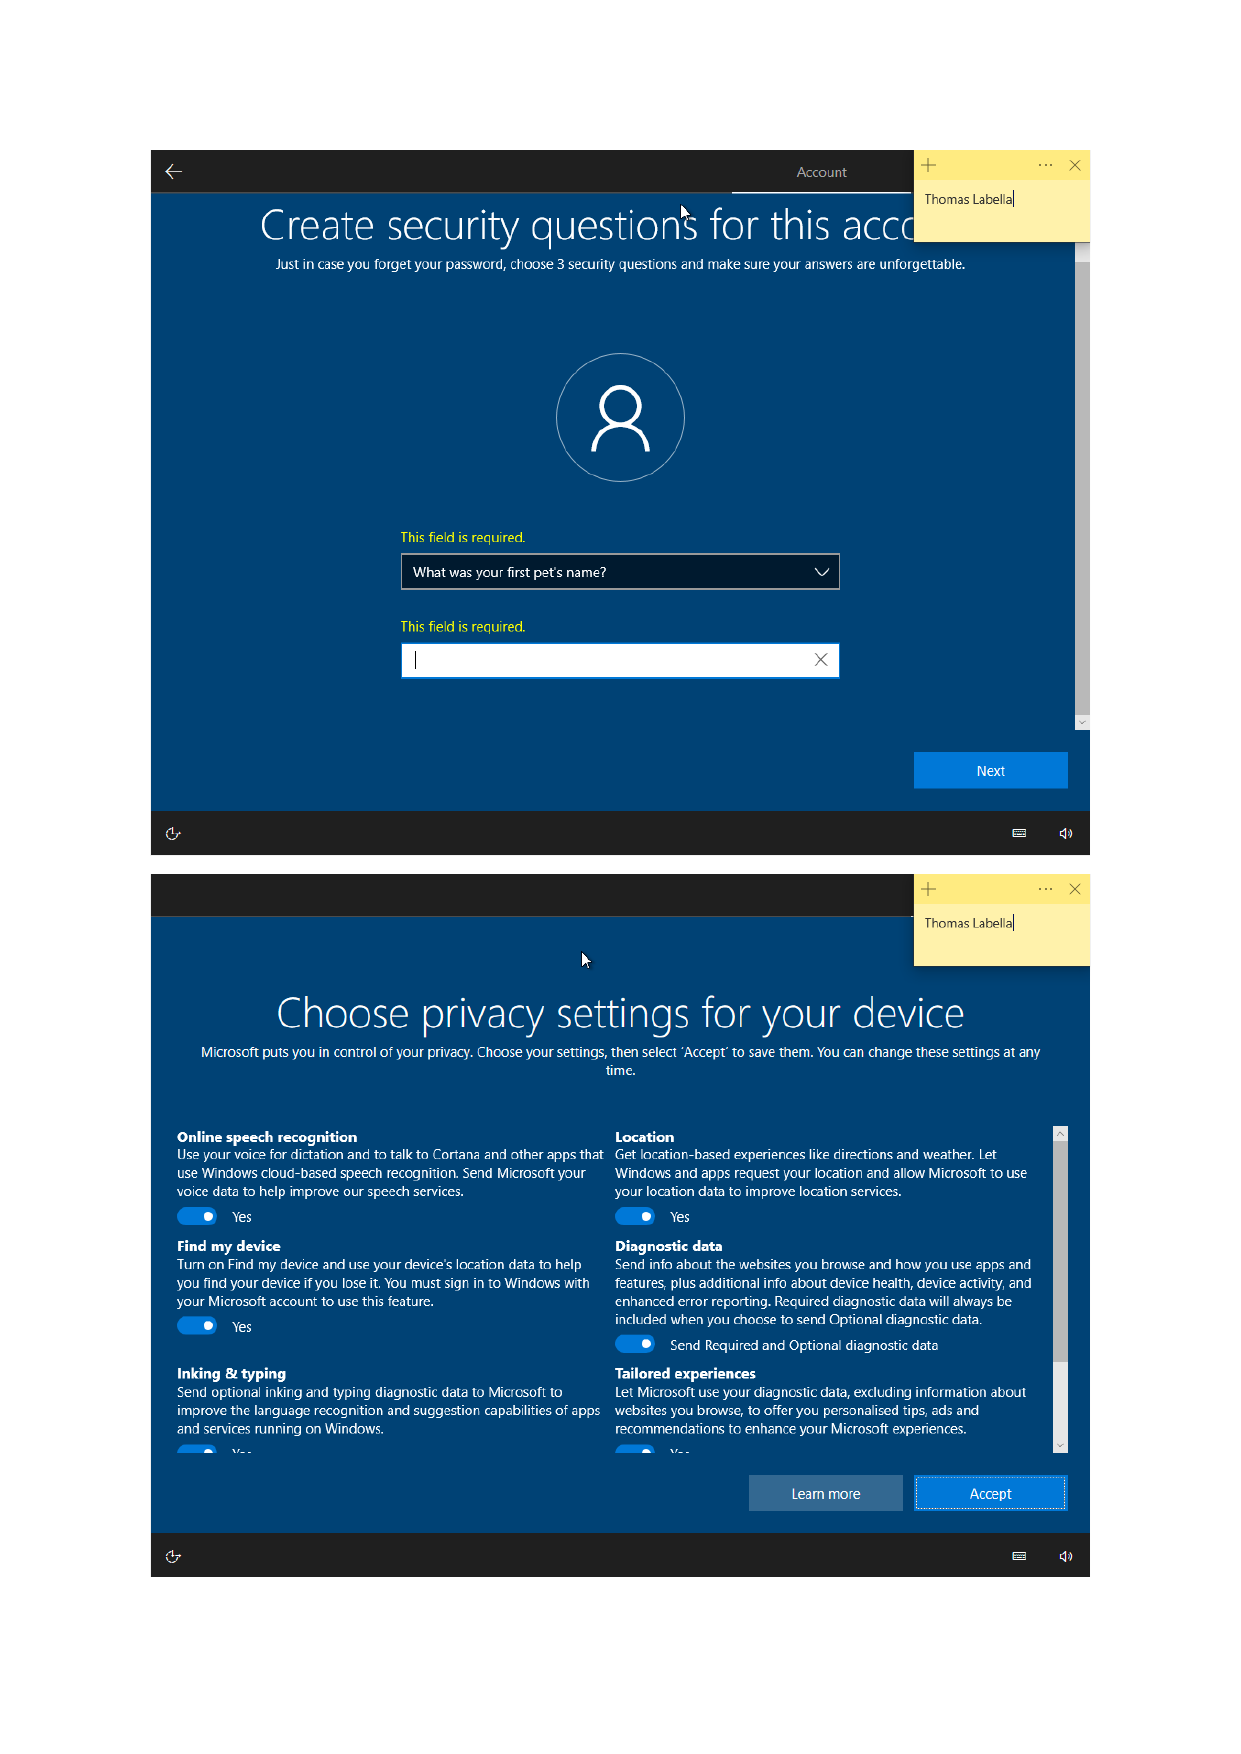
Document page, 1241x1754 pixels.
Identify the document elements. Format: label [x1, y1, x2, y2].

picture [150, 874, 1091, 1577]
picture [150, 150, 1091, 856]
